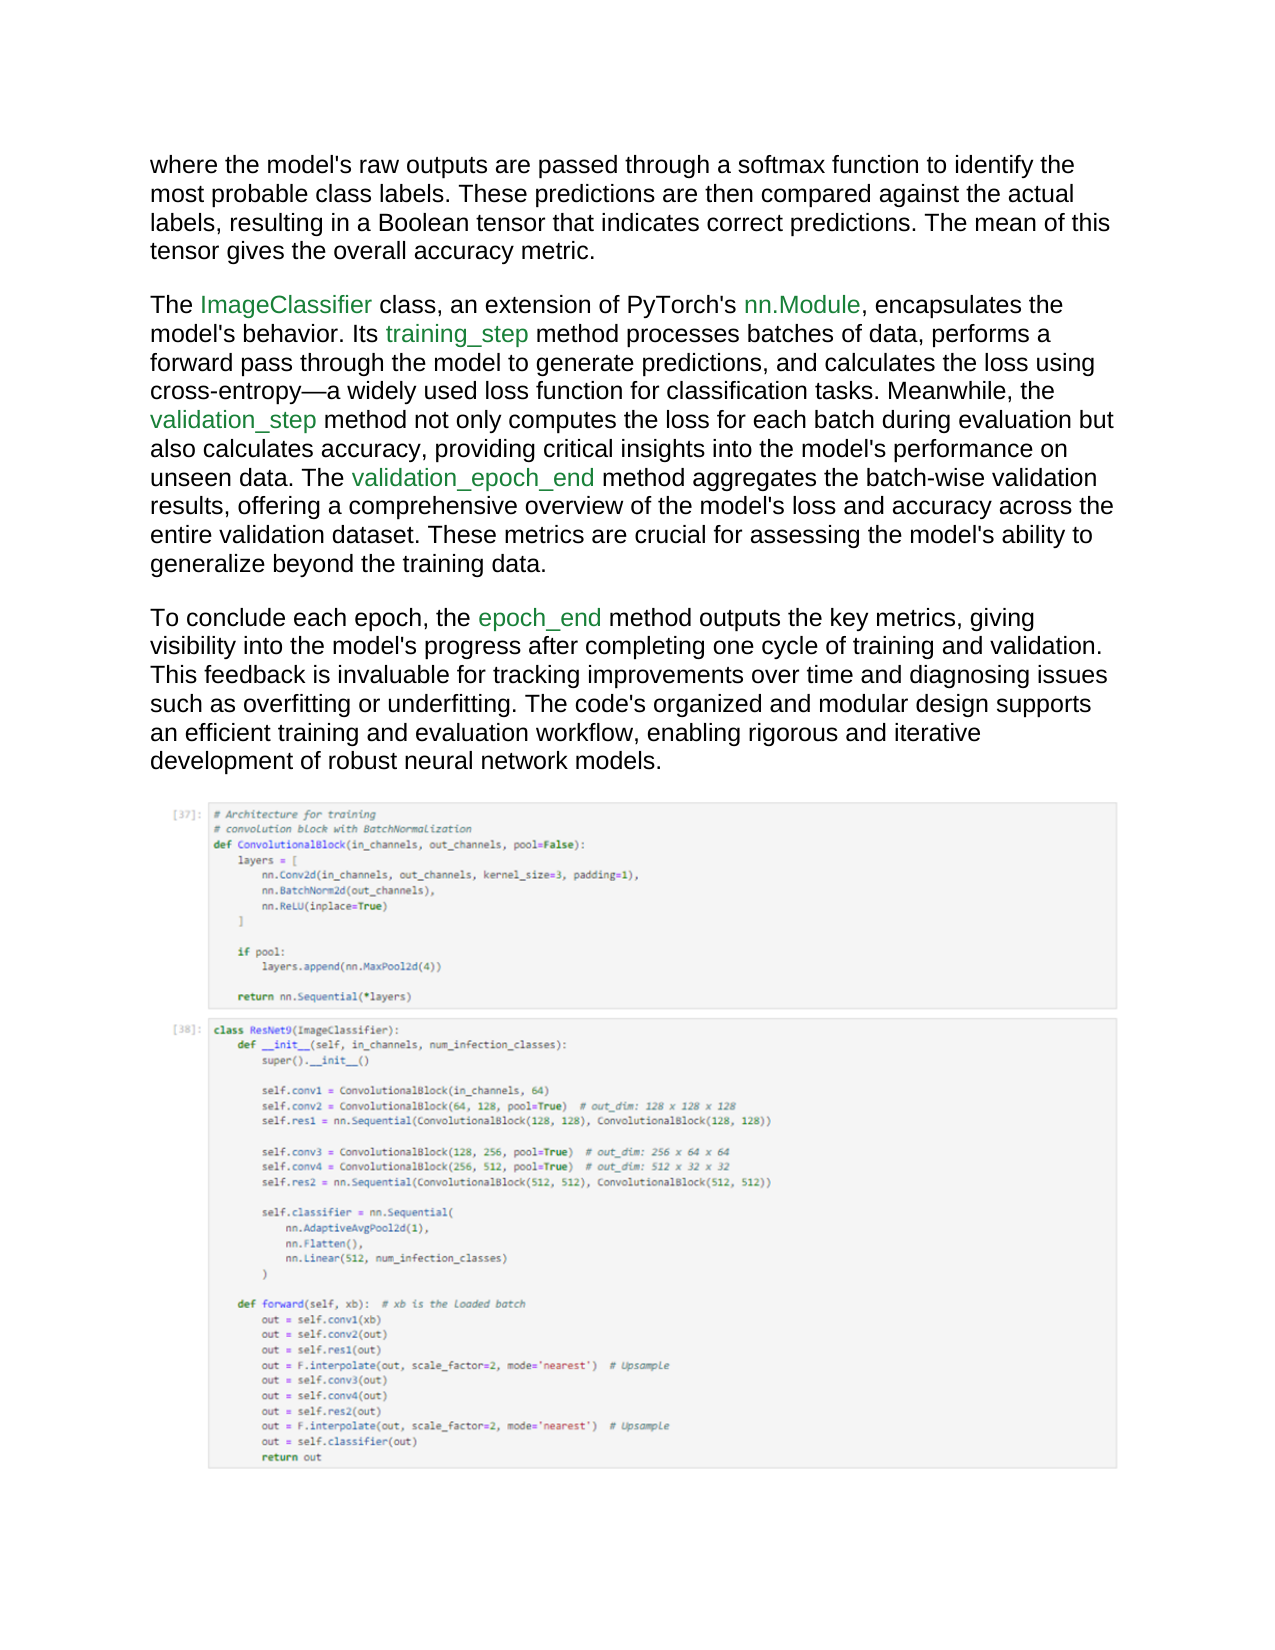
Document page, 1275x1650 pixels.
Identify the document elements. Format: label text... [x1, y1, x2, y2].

picture [150, 800, 1125, 1473]
text To conclude each epoch, the epoch_end method outputs the key metrics, giving visibility into the model's progress after completing one cycle of training and validation. This feedback is invaluable for tracking improvements over time and diagnosing issues such as overfitting or underfitting. The code's organized and modular design supports an efficient training and evaluation workflow, enabling rigorous and iterative development of robust neural network models. [150, 602, 1125, 775]
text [150, 150, 1125, 265]
text The ImageClassifier class, an extension of PyTorch's nn.Module, encapsulates the model's behavior. Its training_step method processes batches of data, performs a forward pass through the model to generate predictions, and calculates the loss using cross-entropy—a widely used loss function for classification tasks. Meanwhile, the validation_step method not only computes the loss for each batch during evaluation but also calculates accuracy, providing critical insights into the model's performance on unseen data. The validation_epoch_end method aggregates the batch-wise validation results, offering a comprehensive overview of the model's loss and accuracy across the entire validation dataset. These metrics are crucial for assessing the model's ability to generalize beyond the training data. [150, 290, 1125, 577]
